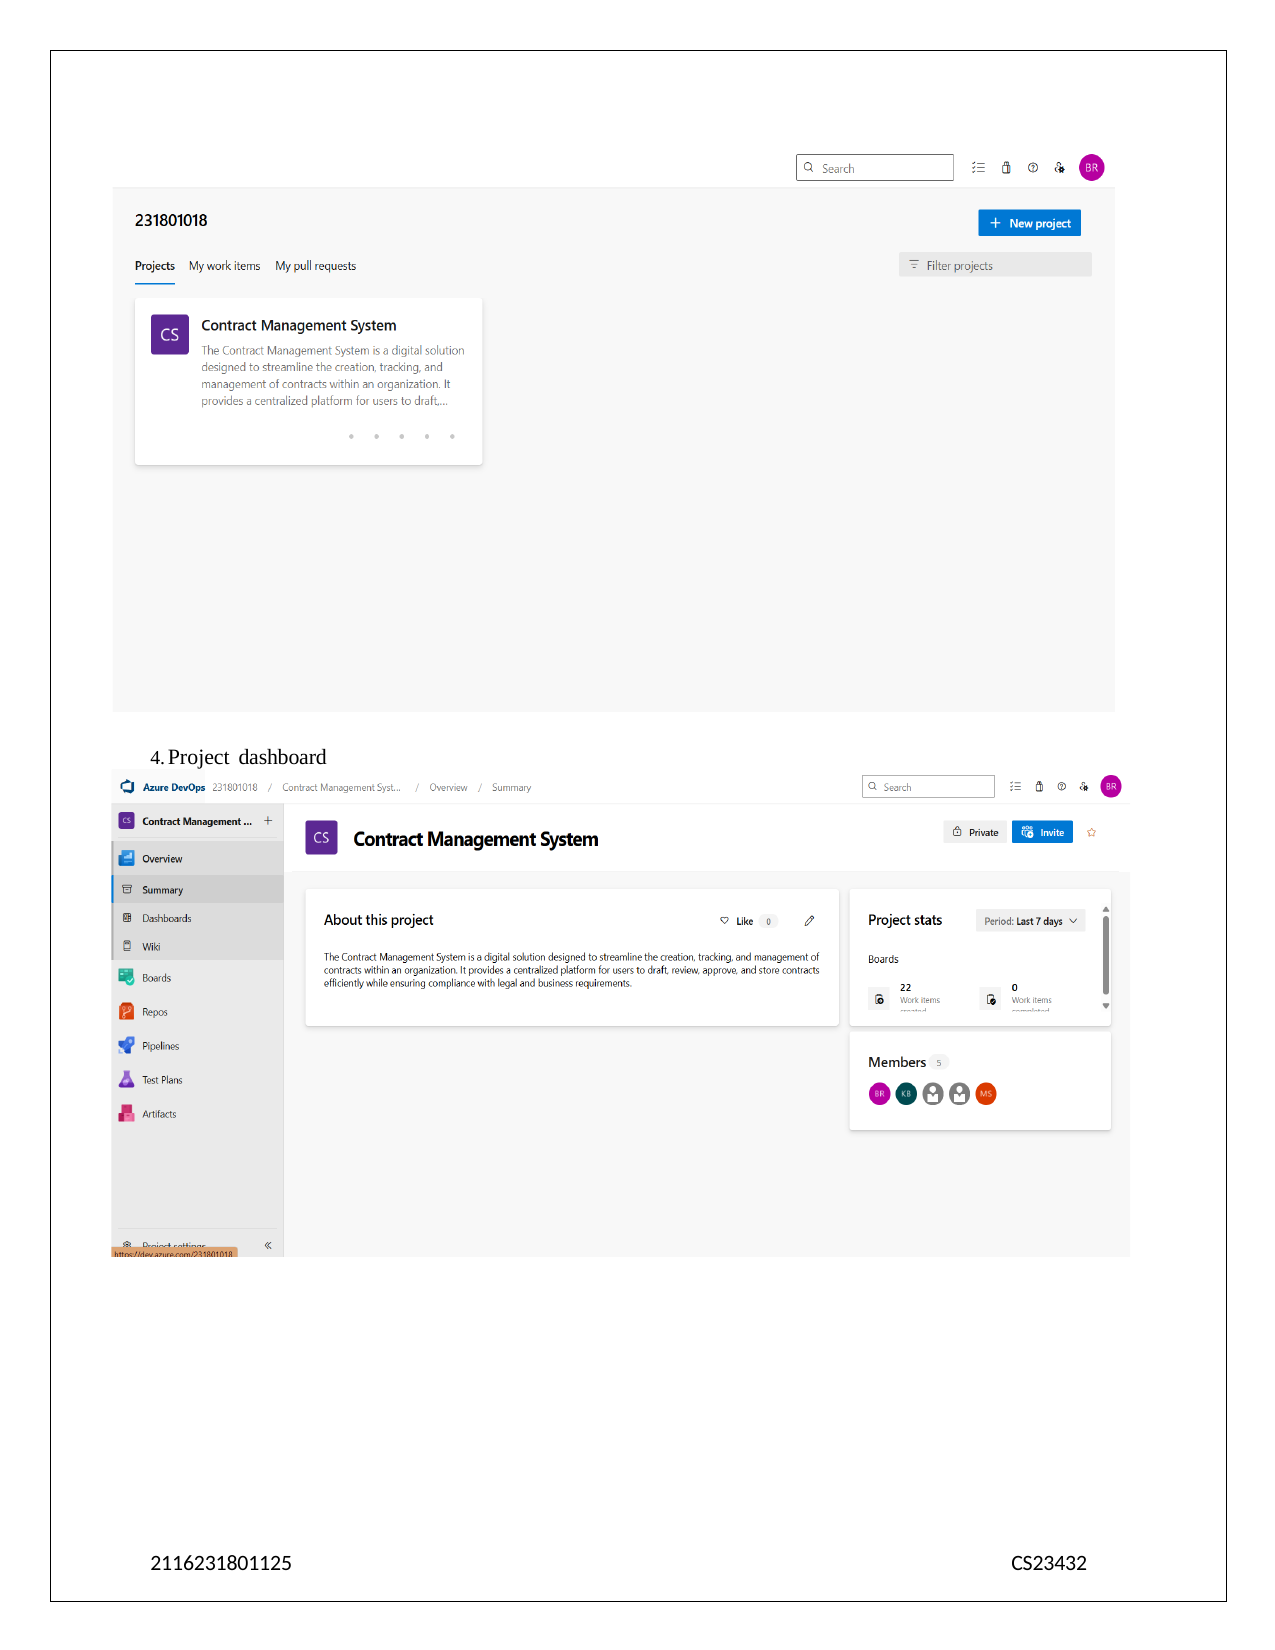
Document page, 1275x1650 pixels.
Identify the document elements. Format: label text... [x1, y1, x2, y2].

picture [112, 150, 1115, 712]
list Project dashboard [150, 744, 1162, 769]
picture [111, 769, 1130, 1257]
